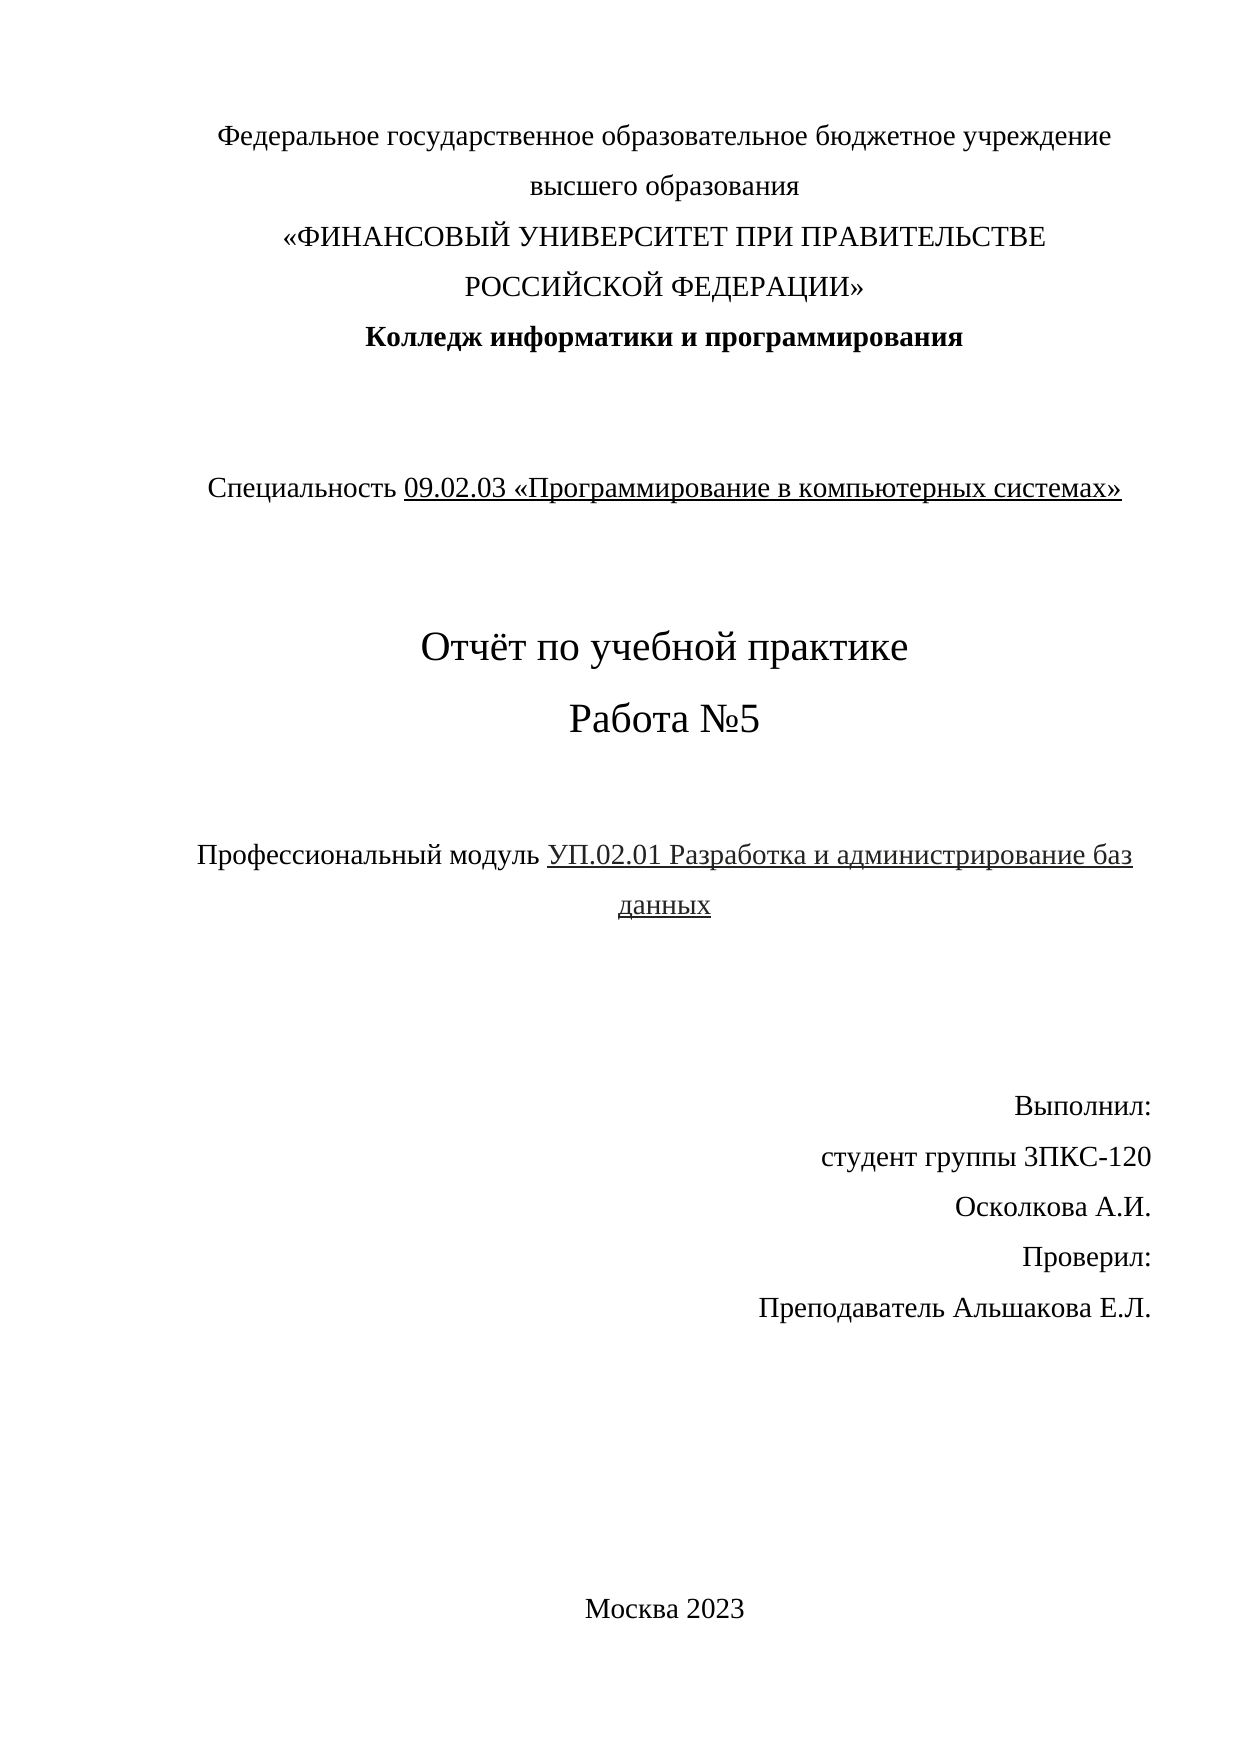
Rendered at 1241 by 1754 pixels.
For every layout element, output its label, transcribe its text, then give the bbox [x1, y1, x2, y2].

text Работа №5 [177, 693, 1152, 741]
text Профессиональный модуль УП.02.01 Разработка и администрирование баз данных [177, 837, 1152, 921]
text студент группы 3ПКС-120 [177, 1139, 1152, 1172]
text Москва 2023 [177, 1592, 1152, 1625]
text РОССИЙСКОЙ ФЕДЕРАЦИИ» [177, 269, 1152, 303]
text Отчёт по учебной практике [177, 621, 1152, 669]
text Выполнил: [177, 1088, 1152, 1122]
text Колледж информатики и программирования [177, 319, 1152, 353]
text Преподаватель Альшакова Е.Л. [177, 1290, 1152, 1323]
text Специальность 09.02.03 «Программирование в компьютерных системах» [177, 470, 1152, 504]
text Федеральное государственное образовательное бюджетное учреждение высшего образования [177, 118, 1152, 202]
text Осколкова А.И. [177, 1189, 1152, 1223]
text Проверил: [177, 1239, 1152, 1273]
text «ФИНАНСОВЫЙ УНИВЕРСИТЕТ ПРИ ПРАВИТЕЛЬСТВЕ [177, 219, 1152, 252]
